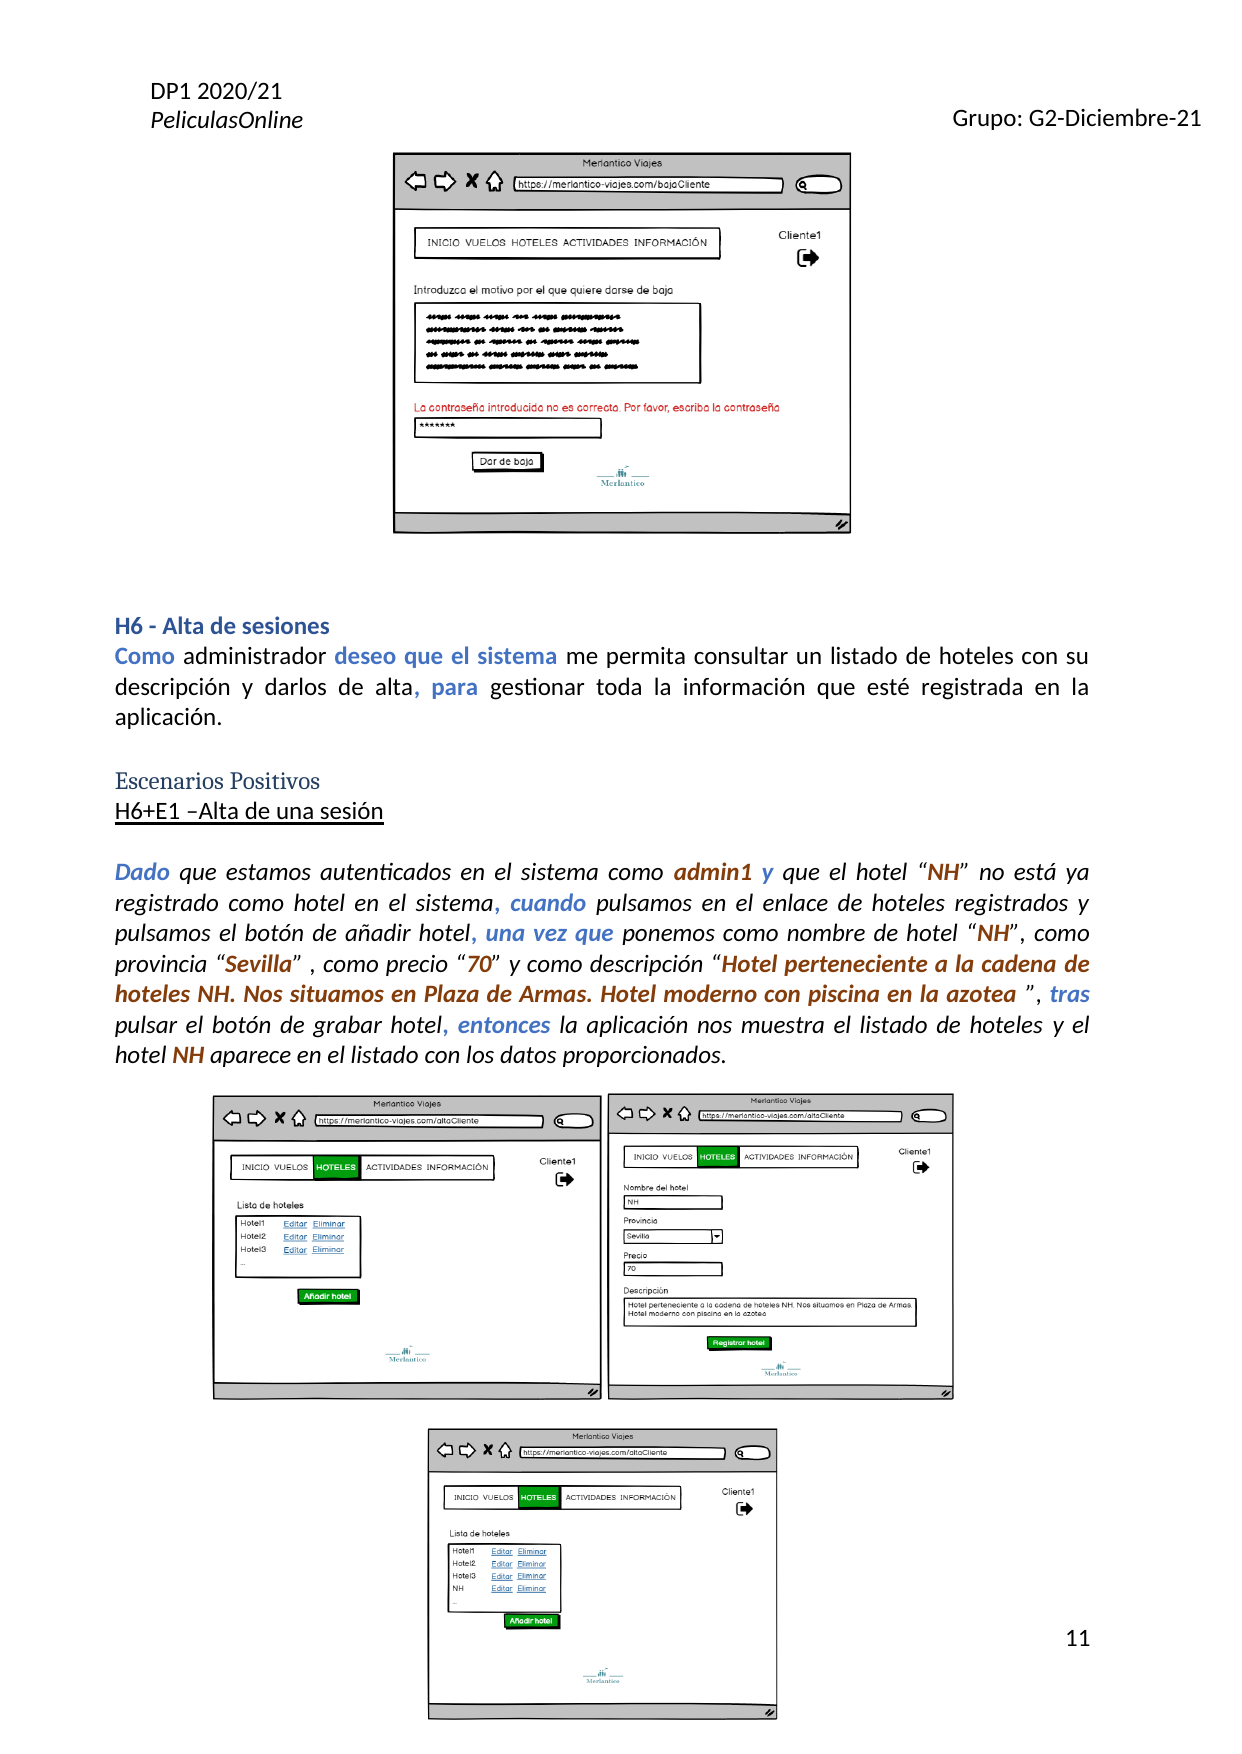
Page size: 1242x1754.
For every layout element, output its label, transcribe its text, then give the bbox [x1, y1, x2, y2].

picture [427, 1428, 778, 1720]
text Dado que estamos autenticados en el sistema como admin1 y que el hotel “NH” no está ya registrado como hotel en el sistema, cuando pulsamos en el enlace de hoteles registrados y pulsamos el botón de añadir hotel, una vez que ponemos como nombre de hotel “NH”, como provincia “Sevilla” , como precio “70” y como descripción “Hotel perteneciente a la cadena de hoteles NH. Nos situamos en Plaza de Armas. Hotel moderno con piscina en la azotea ”, tras pulsar el botón de grabar hotel, entonces la aplicación nos muestra el listado de hoteles y el hotel NH aparece en el listado con los datos proporcionados. [114, 856, 1090, 1070]
picture [212, 1095, 602, 1400]
subtitle Escenarios Positivos [39, 767, 1200, 795]
text Como administrador deseo que el sistema me permita consultar un listado de hoteles con su descripción y darlos de alta, para gestionar toda la información que esté registrada en la aplicación. [114, 640, 1090, 732]
text H6+E1 –Alta de una sesión [114, 795, 1200, 826]
picture [392, 152, 852, 534]
subtitle H6 - Alta de sesiones [63, 610, 1200, 640]
picture [607, 1093, 954, 1400]
